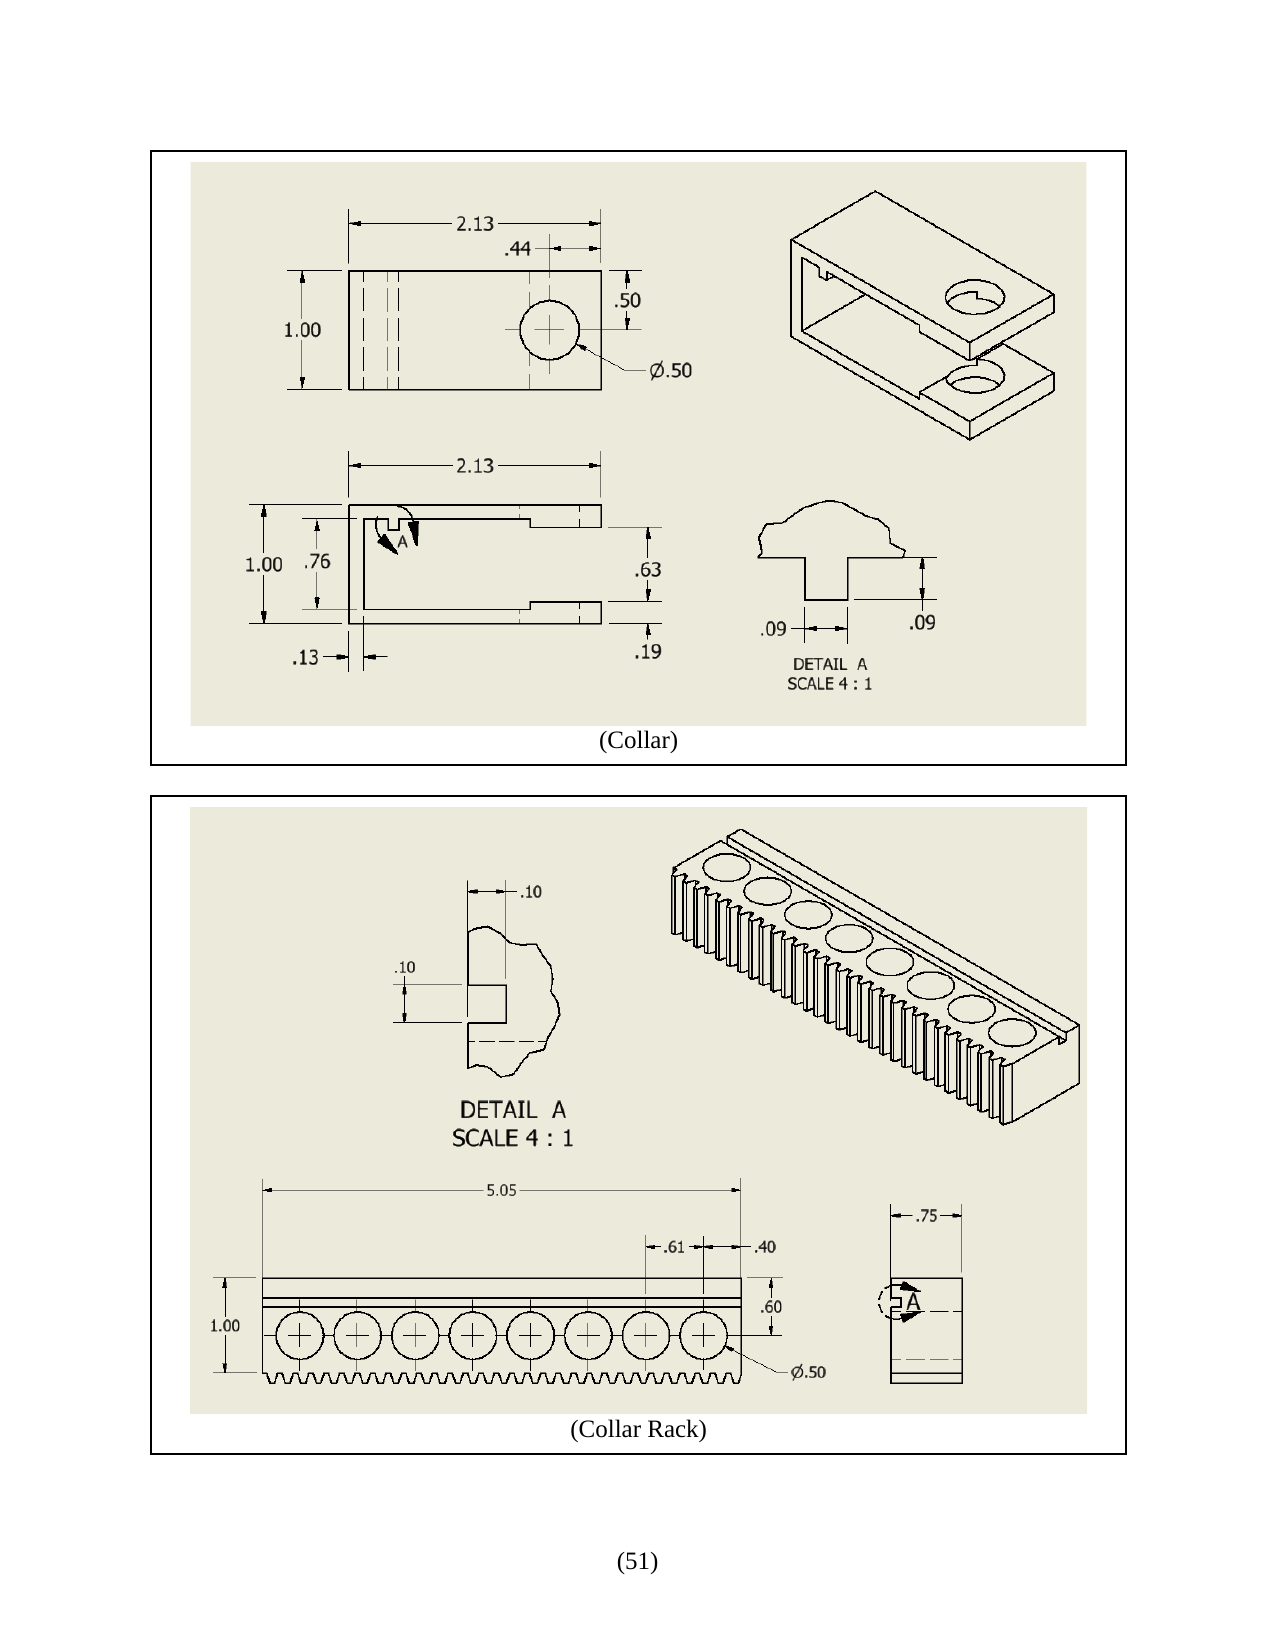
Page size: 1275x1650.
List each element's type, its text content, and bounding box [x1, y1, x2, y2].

table_header (Collar Rack) [152, 797, 1125, 1453]
picture [190, 162, 1087, 726]
table_header (Collar) [152, 152, 1125, 764]
picture [190, 807, 1088, 1414]
